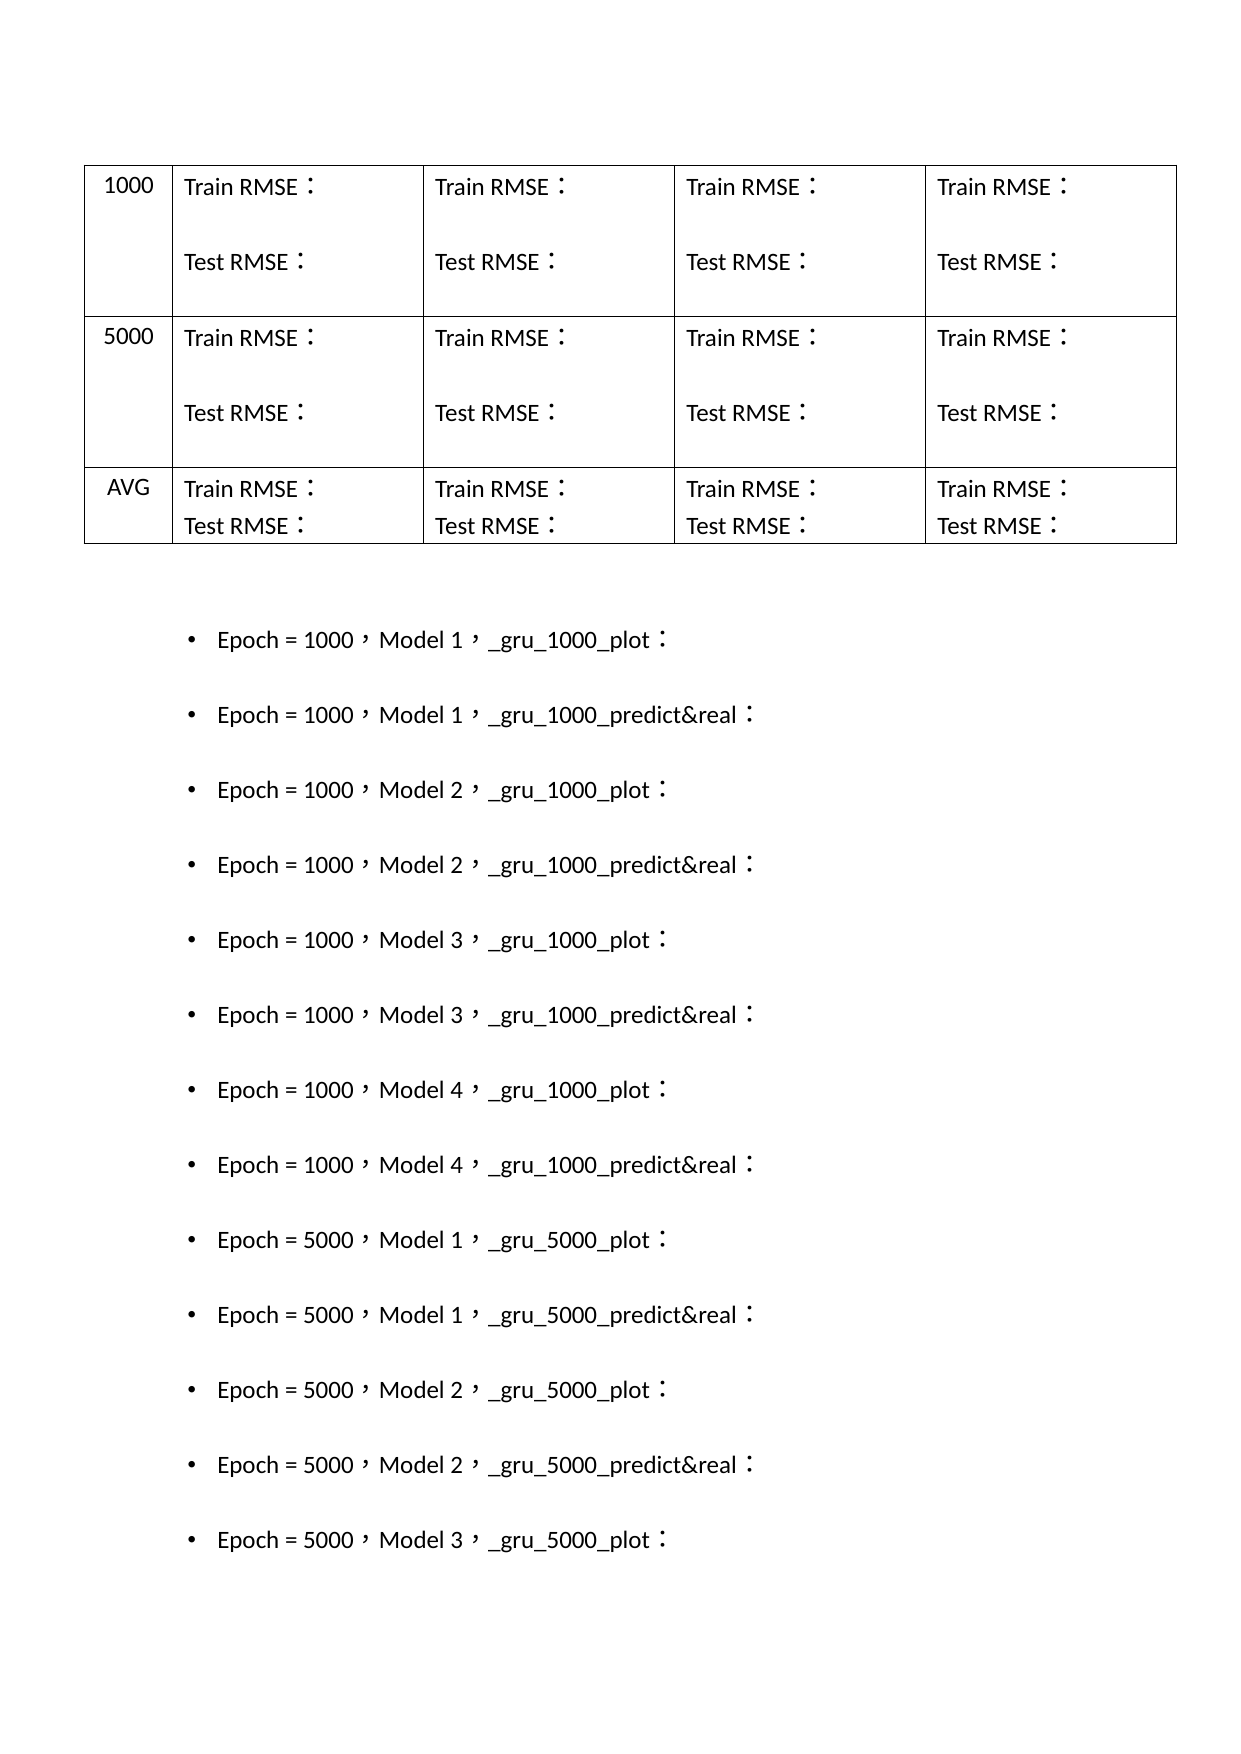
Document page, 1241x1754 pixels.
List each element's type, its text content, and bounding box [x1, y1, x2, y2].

list Epoch = 1000，Model 1，_gru_1000_plot： [187, 619, 1053, 656]
table_cell Train RMSE： Test RMSE： [173, 166, 423, 316]
table_cell Train RMSE： Test RMSE： [926, 317, 1176, 467]
table_cell Train RMSE： Test RMSE： [173, 317, 423, 467]
table_cell Train RMSE： Test RMSE： [926, 468, 1176, 543]
list Epoch = 1000，Model 3，_gru_1000_plot： [187, 919, 1053, 956]
table_cell Train RMSE： Test RMSE： [926, 166, 1176, 316]
list Epoch = 1000，Model 1，_gru_1000_predict&real： [187, 694, 1053, 731]
table_cell 5000 [85, 317, 172, 467]
table_cell Train RMSE： Test RMSE： [675, 166, 925, 316]
list Epoch = 1000，Model 2，_gru_1000_predict&real： [187, 844, 1053, 881]
list Epoch = 1000，Model 3，_gru_1000_predict&real： [187, 994, 1053, 1031]
table_cell Train RMSE： Test RMSE： [424, 317, 674, 467]
list Epoch = 1000，Model 4，_gru_1000_predict&real： [187, 1144, 1053, 1181]
list Epoch = 1000，Model 2，_gru_1000_plot： [187, 769, 1053, 806]
table_cell 1000 [85, 166, 172, 316]
table_cell AVG [85, 468, 172, 543]
list Epoch = 5000，Model 1，_gru_5000_predict&real： [187, 1294, 1053, 1331]
list Epoch = 5000，Model 1，_gru_5000_plot： [187, 1219, 1053, 1256]
table_cell Train RMSE： Test RMSE： [424, 468, 674, 543]
list Epoch = 1000，Model 4，_gru_1000_plot： [187, 1069, 1053, 1106]
table_cell Train RMSE： Test RMSE： [424, 166, 674, 316]
list Epoch = 5000，Model 2，_gru_5000_predict&real： [187, 1444, 1053, 1481]
list Epoch = 5000，Model 2，_gru_5000_plot： [187, 1369, 1053, 1406]
table_cell Train RMSE： Test RMSE： [675, 317, 925, 467]
list Epoch = 5000，Model 3，_gru_5000_plot： [187, 1519, 1053, 1556]
table_cell Train RMSE： Test RMSE： [173, 468, 423, 543]
table_cell Train RMSE： Test RMSE： [675, 468, 925, 543]
